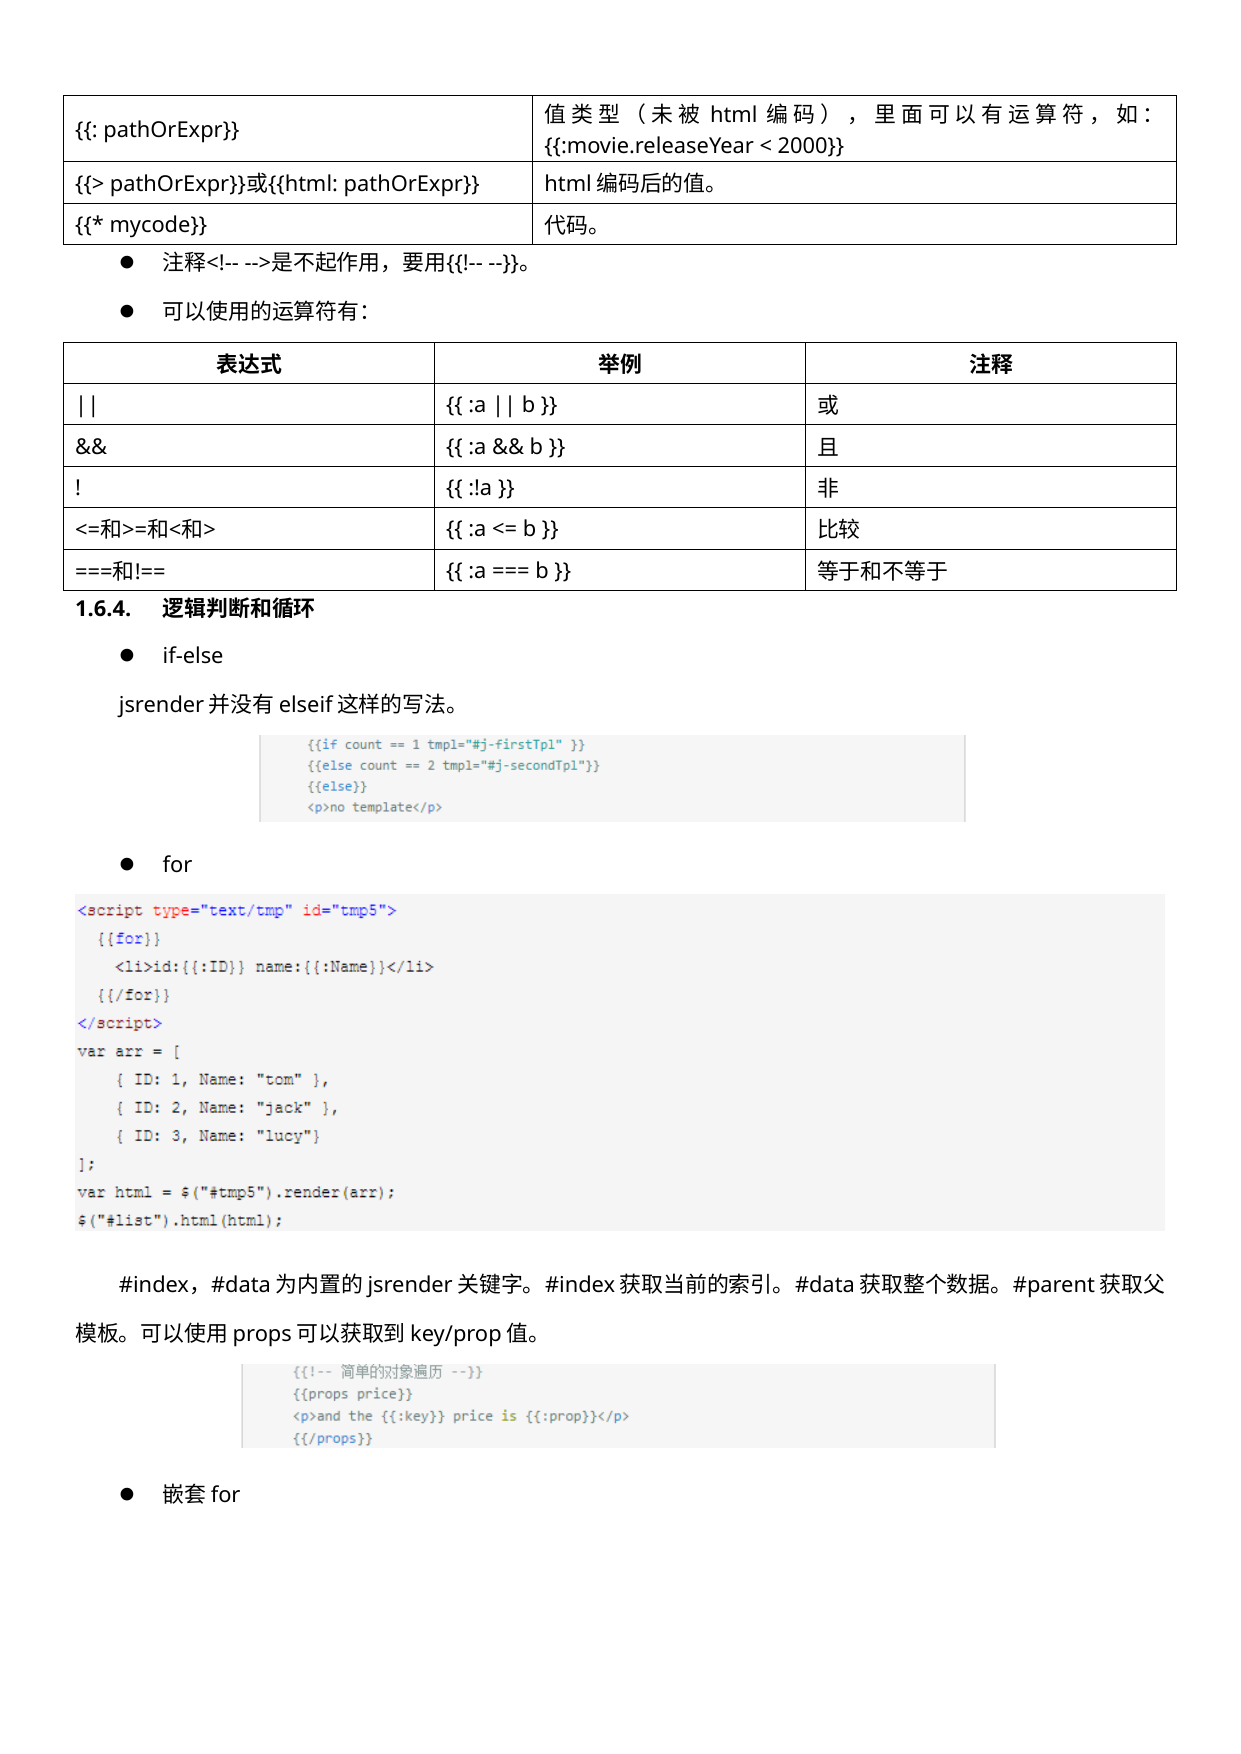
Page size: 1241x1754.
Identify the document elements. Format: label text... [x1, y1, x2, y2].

table_cell {{ :a === b }} [435, 550, 805, 590]
table_cell 等于和不等于 [806, 550, 1176, 590]
table_cell && [64, 425, 434, 466]
table_cell {{ :a || b }} [435, 384, 805, 424]
text #index，#data为内置的jsrender关键字。#index获取当前的索引。#data获取整个数据。#parent获取父模板。可以使用props可以获取到key/prop值。 [75, 1267, 1165, 1348]
table_cell {{* mycode}} [64, 204, 532, 244]
text jsrender并没有elseif这样的写法。 [75, 687, 1165, 719]
table_cell 代码。 [533, 204, 1176, 244]
table_cell <=和>=和<和> [64, 508, 434, 548]
table_header {{: pathOrExpr}} [64, 96, 532, 161]
list 嵌套for [119, 1477, 1165, 1509]
table_cell 且 [806, 425, 1176, 466]
table_cell html编码后的值。 [533, 162, 1176, 203]
table_header 注释 [806, 343, 1176, 383]
list if-else [119, 639, 1165, 672]
table_header 值类型（未被html编码），里面可以有运算符，如：{{:movie.releaseYear < 2000}} [533, 96, 1176, 161]
table_cell || [64, 384, 434, 424]
table_cell {{ :a <= b }} [435, 508, 805, 548]
table_cell ===和!== [64, 550, 434, 590]
picture [75, 894, 1166, 1231]
table_cell ! [64, 467, 434, 507]
picture [75, 735, 1166, 822]
table_cell {{> pathOrExpr}}或{{html: pathOrExpr}} [64, 162, 532, 203]
table_cell 比较 [806, 508, 1176, 548]
table_header 表达式 [64, 343, 434, 383]
list for [119, 847, 1165, 880]
text 逻辑判断和循环 [75, 591, 1165, 623]
table_cell {{ :a && b }} [435, 425, 805, 466]
table_cell {{ :!a }} [435, 467, 805, 507]
table_cell 非 [806, 467, 1176, 507]
table_cell 或 [806, 384, 1176, 424]
table_header 举例 [435, 343, 805, 383]
picture [75, 1364, 1166, 1448]
list 可以使用的运算符有： [119, 293, 1165, 326]
list 注释<!-- -->是不起作用，要用{{!-- --}}。 [119, 245, 1165, 277]
